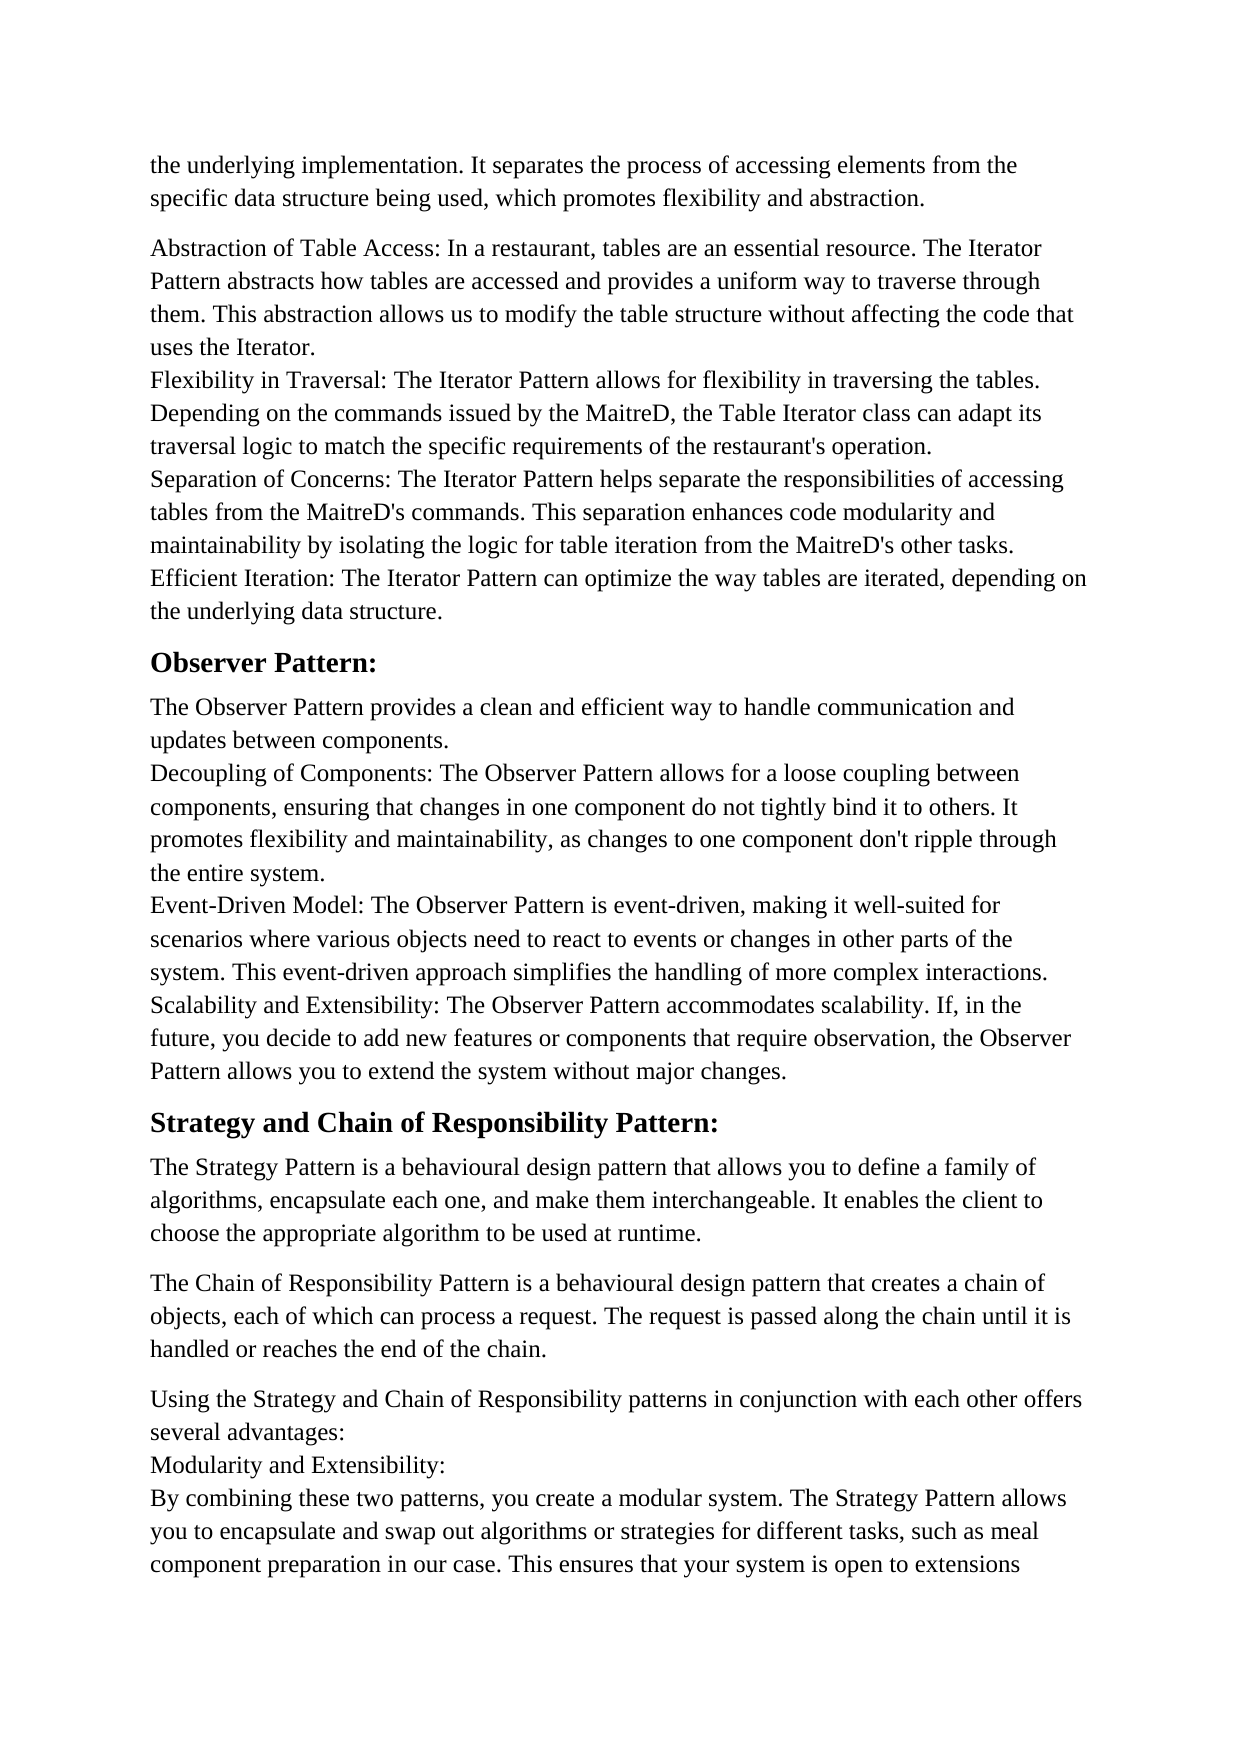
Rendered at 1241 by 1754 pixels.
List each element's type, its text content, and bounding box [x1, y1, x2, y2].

text Abstraction of Table Access: In a restaurant, tables are an essential resource. The Iterator Pattern abstracts how tables are accessed and provides a uniform way to traverse through them. This abstraction allows us to modify the table structure without affecting the code that uses the Iterator. Flexibility in Traversal: The Iterator Pattern allows for flexibility in traversing the tables. Depending on the commands issued by the MaitreD, the Table Iterator class can adapt its traversal logic to match the specific requirements of the restaurant's operation. Separation of Concerns: The Iterator Pattern helps separate the responsibilities of accessing tables from the MaitreD's commands. This separation enhances code modularity and maintainability by isolating the logic for table iteration from the MaitreD's other tasks. Efficient Iteration: The Iterator Pattern can optimize the way tables are iterated, depending on the underlying data structure. [150, 233, 1090, 625]
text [150, 150, 1090, 212]
text The Strategy Pattern is a behavioural design pattern that allows you to define a family of algorithms, encapsulate each one, and make them interchangeable. It enables the client to choose the appropriate algorithm to be used at runtime. [150, 1152, 1090, 1247]
text The Chain of Responsibility Pattern is a behavioural design pattern that creates a chain of objects, each of which can process a request. The request is passed along the chain until it is handled or reaches the end of the chain. [150, 1268, 1090, 1363]
subtitle Observer Pattern: [150, 646, 1090, 679]
text The Observer Pattern provides a clean and efficient way to handle communication and updates between components. Decoupling of Components: The Observer Pattern allows for a loose coupling between components, ensuring that changes in one component do not tightly bind it to others. It promotes flexibility and maintainability, as changes to one component don't ripple through the entire system. Event-Driven Model: The Observer Pattern is event-driven, making it well-suited for scenarios where various objects need to react to events or changes in other parts of the system. This event-driven approach simplifies the handling of more complex interactions. Scalability and Extensibility: The Observer Pattern accommodates scalability. If, in the future, you decide to add new features or components that require observation, the Observer Pattern allows you to extend the system without major changes. [150, 692, 1090, 1084]
subtitle Strategy and Chain of Responsibility Pattern: [150, 1105, 1090, 1139]
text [150, 1384, 1090, 1578]
